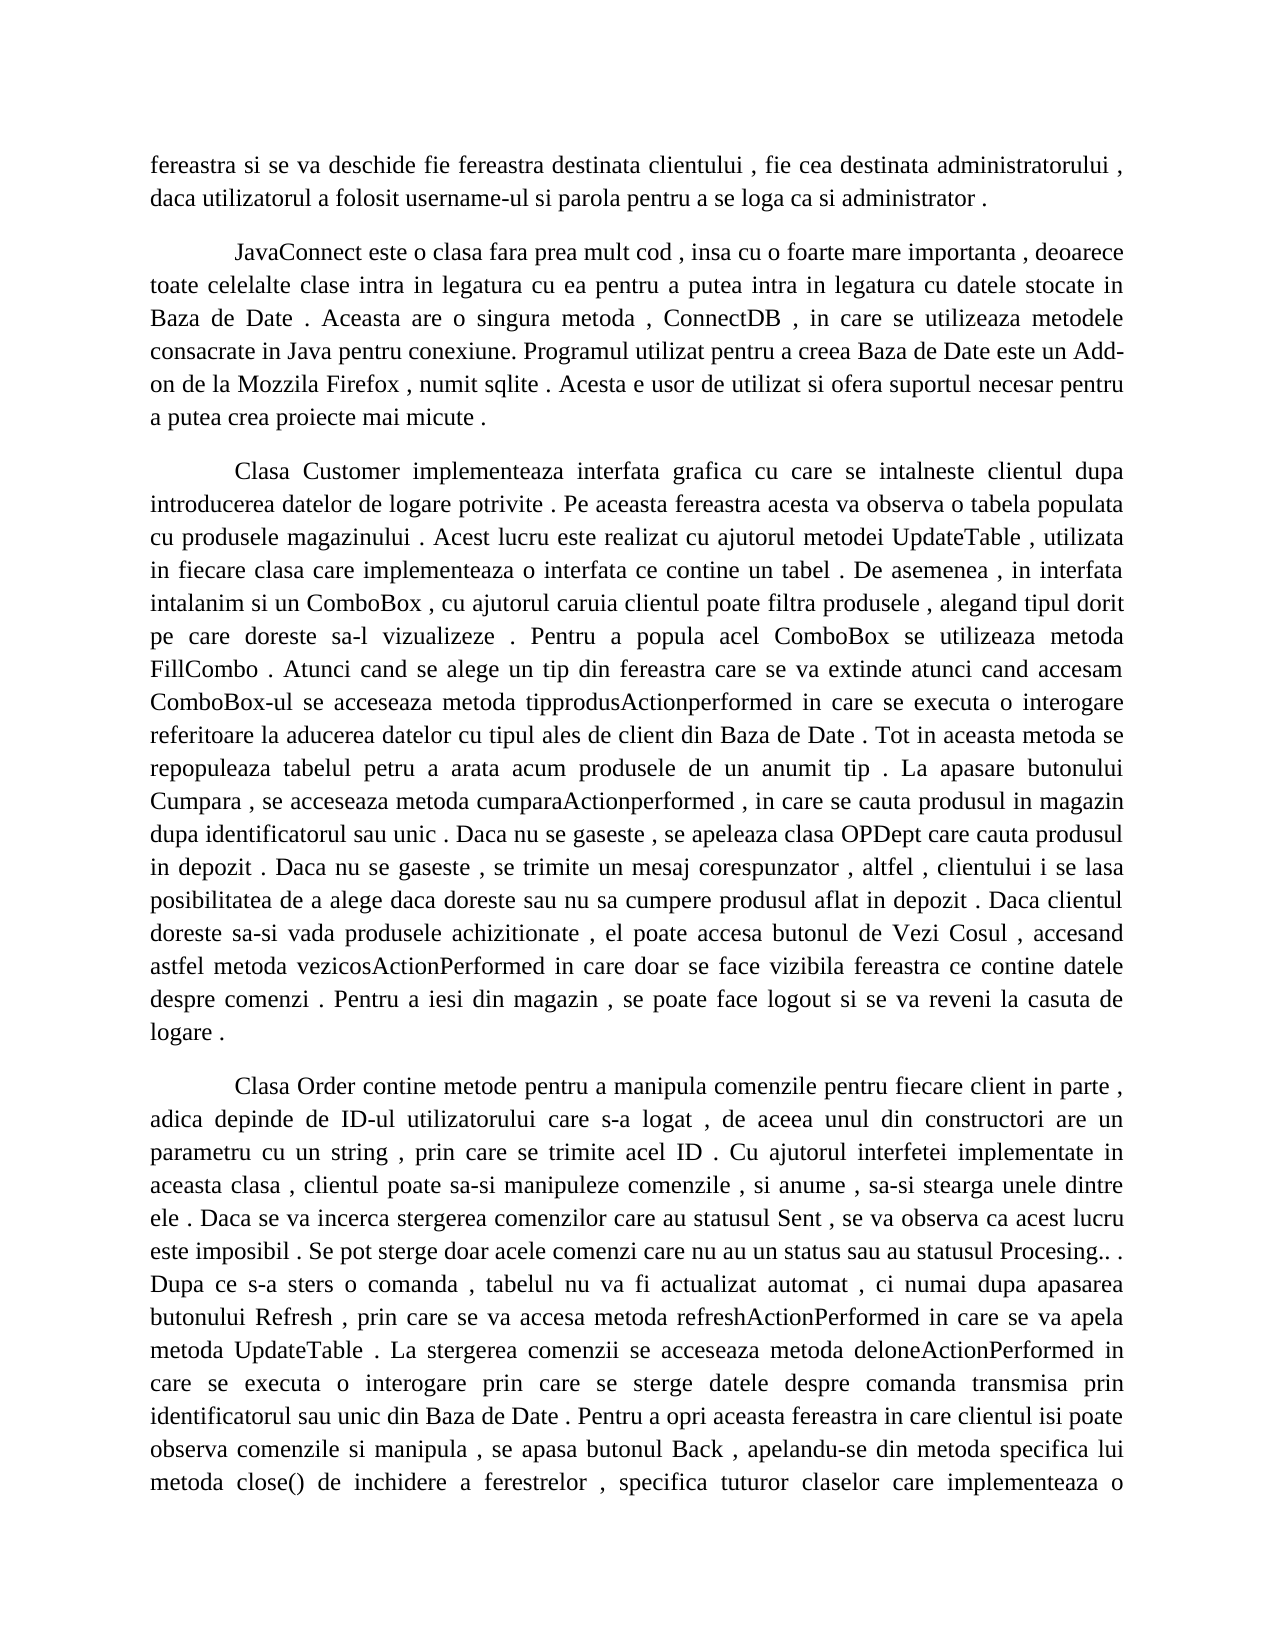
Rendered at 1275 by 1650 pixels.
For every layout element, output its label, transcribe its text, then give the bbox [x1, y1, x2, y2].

text JavaConnect este o clasa fara prea mult cod , insa cu o foarte mare importanta , deoarece toate celelalte clase intra in legatura cu ea pentru a putea intra in legatura cu datele stocate in Baza de Date . Aceasta are o singura metoda , ConnectDB , in care se utilizeaza metodele consacrate in Java pentru conexiune. Programul utilizat pentru a creea Baza de Date este un Add-on de la Mozzila Firefox , numit sqlite . Acesta e usor de utilizat si ofera suportul necesar pentru a putea crea proiecte mai micute . [150, 237, 1125, 431]
text Clasa Customer implementeaza interfata grafica cu care se intalneste clientul dupa introducerea datelor de logare potrivite . Pe aceasta fereastra acesta va observa o tabela populata cu produsele magazinului . Acest lucru este realizat cu ajutorul metodei UpdateTable , utilizata in fiecare clasa care implementeaza o interfata ce contine un tabel . De asemenea , in interfata intalanim si un ComboBox , cu ajutorul caruia clientul poate filtra produsele , alegand tipul dorit pe care doreste sa-l vizualizeze . Pentru a popula acel ComboBox se utilizeaza metoda FillCombo . Atunci cand se alege un tip din fereastra care se va extinde atunci cand accesam ComboBox-ul se acceseaza metoda tipprodusActionperformed in care se executa o interogare referitoare la aducerea datelor cu tipul ales de client din Baza de Date . Tot in aceasta metoda se repopuleaza tabelul petru a arata acum produsele de un anumit tip . La apasare butonului Cumpara , se acceseaza metoda cumparaActionperformed , in care se cauta produsul in magazin dupa identificatorul sau unic . Daca nu se gaseste , se apeleaza clasa OPDept care cauta produsul in depozit . Daca nu se gaseste , se trimite un mesaj corespunzator , altfel , clientului i se lasa posibilitatea de a alege daca doreste sau nu sa cumpere produsul aflat in depozit . Daca clientul doreste sa-si vada produsele achizitionate , el poate accesa butonul de Vezi Cosul , accesand astfel metoda vezicosActionPerformed in care doar se face vizibila fereastra ce contine datele despre comenzi . Pentru a iesi din magazin , se poate face logout si se va reveni la casuta de logare . [150, 456, 1125, 1046]
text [150, 1071, 1125, 1496]
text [150, 150, 1125, 212]
